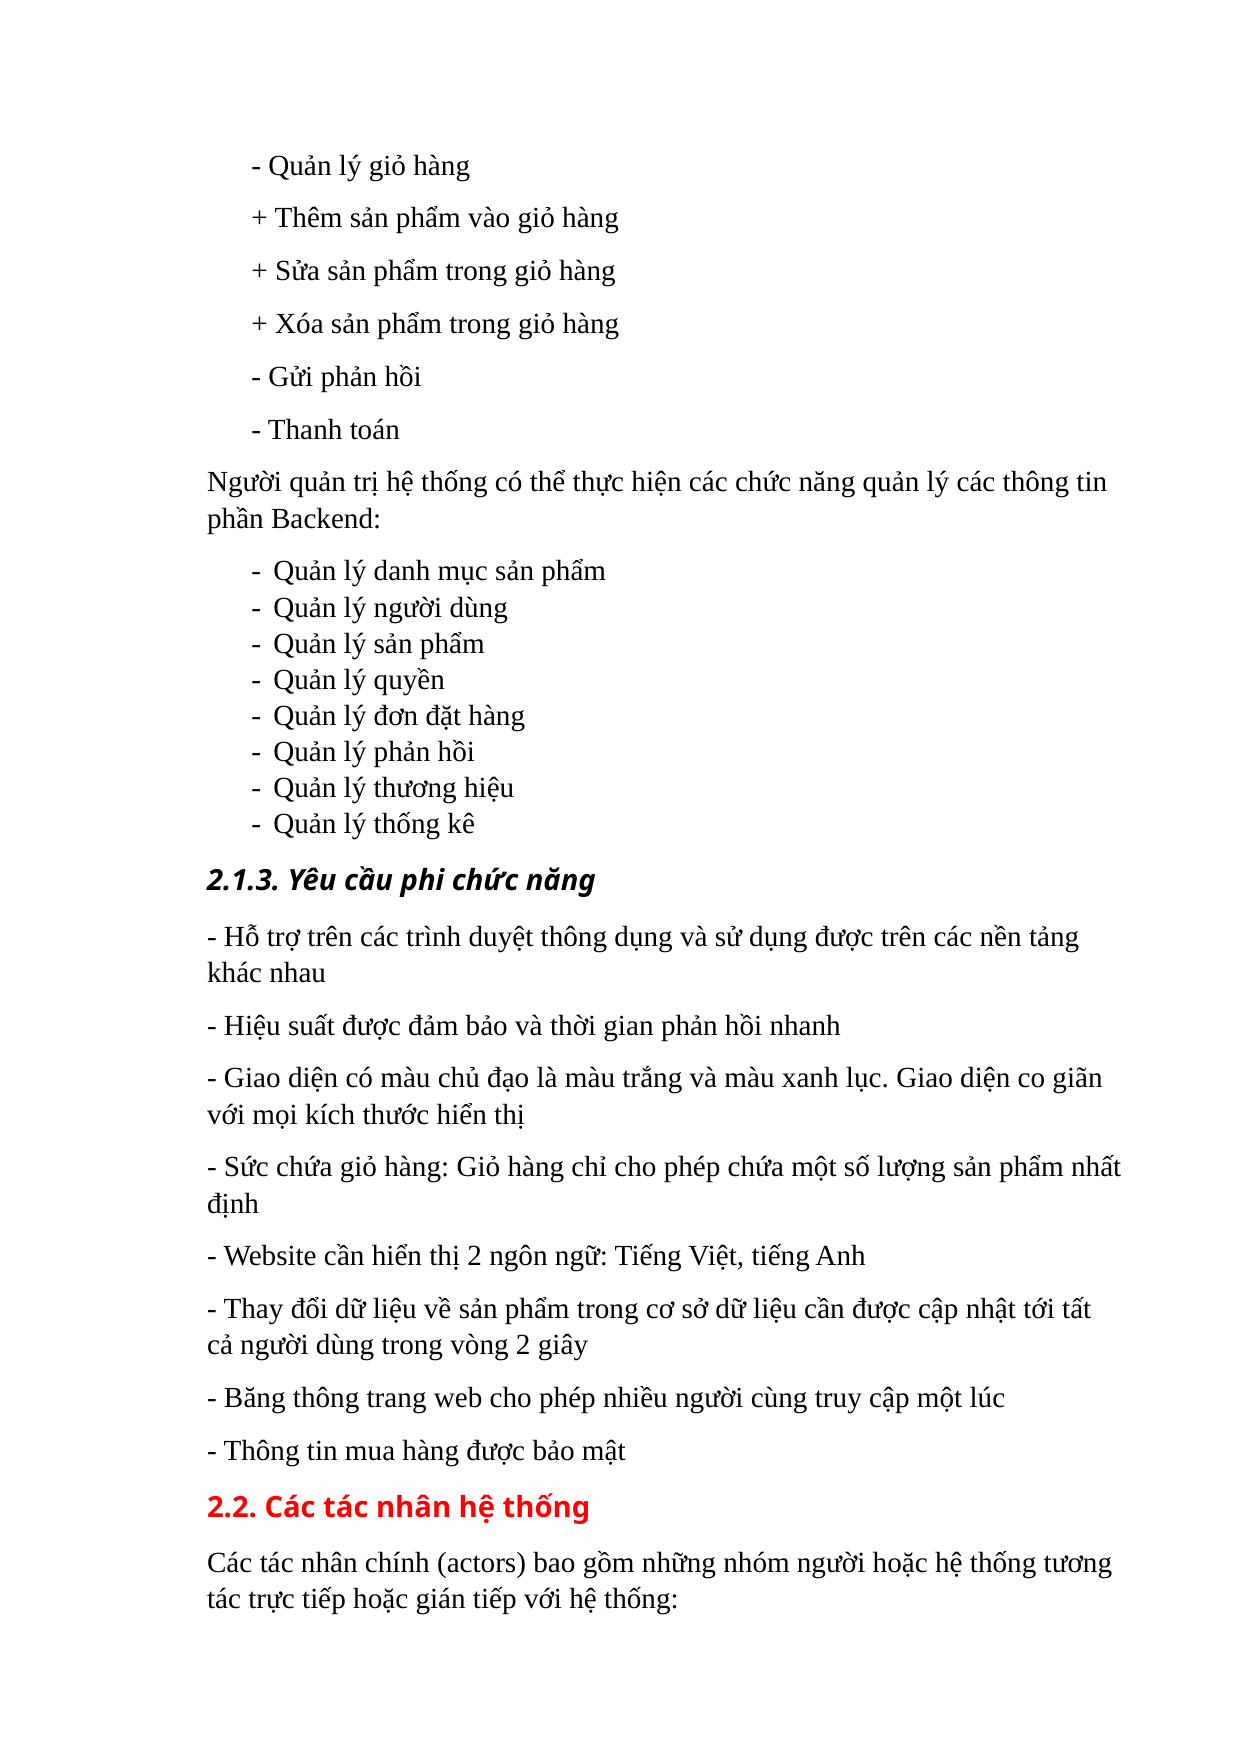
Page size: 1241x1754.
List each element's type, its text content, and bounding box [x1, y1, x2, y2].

text - Hiệu suất được đảm bảo và thời gian phản hồi nhanh [207, 1008, 1122, 1041]
list Quản lý sản phẩm [251, 626, 1122, 659]
text - Website cần hiển thị 2 ngôn ngữ: Tiếng Việt, tiếng Anh [207, 1238, 1122, 1272]
text - Thông tin mua hàng được bảo mật [207, 1433, 1122, 1467]
text Người quản trị hệ thống có thể thực hiện các chức năng quản lý các thông tin phần Backend: [207, 464, 1122, 534]
text + Xóa sản phẩm trong giỏ hàng [251, 306, 1122, 340]
text - Quản lý giỏ hàng [251, 148, 1122, 181]
text - Thay đổi dữ liệu về sản phẩm trong cơ sở dữ liệu cần được cập nhật tới tất cả người dùng trong vòng 2 giây [207, 1291, 1122, 1361]
text - Giao diện có màu chủ đạo là màu trắng và màu xanh lục. Giao diện co giãn với mọi kích thước hiển thị [207, 1061, 1122, 1130]
list Quản lý người dùng [251, 590, 1122, 623]
text - Thanh toán [251, 412, 1122, 445]
text - Gửi phản hồi [251, 359, 1122, 392]
text + Thêm sản phẩm vào giỏ hàng [251, 201, 1122, 234]
list Quản lý đơn đặt hàng [251, 698, 1122, 732]
text - Băng thông trang web cho phép nhiều người cùng truy cập một lúc [207, 1380, 1122, 1414]
list Quản lý thương hiệu [251, 770, 1122, 804]
text Các tác nhân chính (actors) bao gồm những nhóm người hoặc hệ thống tương tác trực tiếp hoặc gián tiếp với hệ thống: [207, 1545, 1122, 1615]
list Quản lý thống kê [251, 807, 1122, 840]
text - Hỗ trợ trên các trình duyệt thông dụng và sử dụng được trên các nền tảng khác nhau [207, 919, 1122, 988]
list Quản lý danh mục sản phẩm [251, 553, 1122, 587]
list Quản lý phản hồi [251, 734, 1122, 768]
subtitle 2.2. Các tác nhân hệ thống [207, 1486, 1122, 1526]
list Quản lý quyền [251, 662, 1122, 696]
text - Sức chứa giỏ hàng: Giỏ hàng chỉ cho phép chứa một số lượng sản phẩm nhất định [207, 1149, 1122, 1219]
subtitle 2.1.3. Yêu cầu phi chức năng [207, 859, 1122, 899]
text + Sửa sản phẩm trong giỏ hàng [251, 253, 1122, 287]
